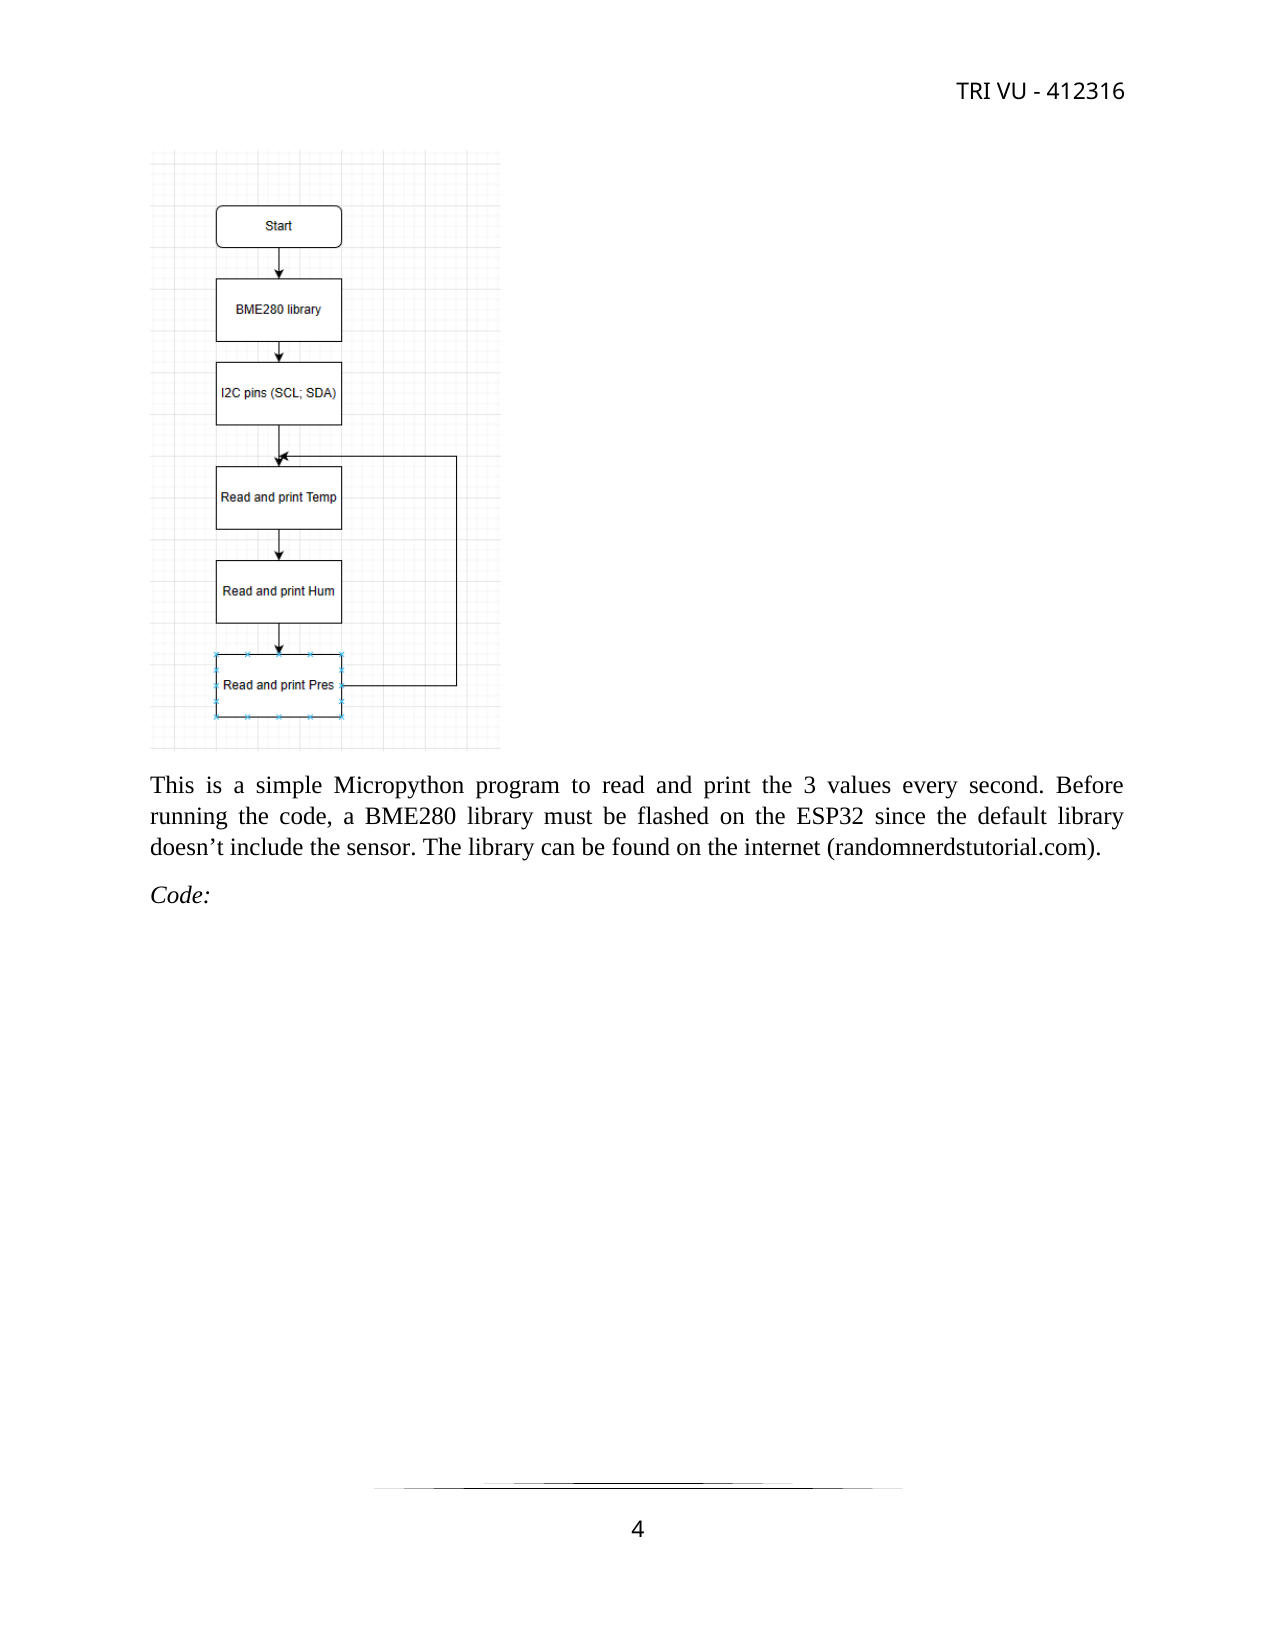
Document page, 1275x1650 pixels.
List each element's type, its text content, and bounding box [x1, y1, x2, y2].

picture [150, 150, 502, 751]
text Code: [150, 880, 1125, 909]
text This is a simple Micropython program to read and print the 3 values every second. Before running the code, a BME280 library must be flashed on the ESP32 since the default library doesn’t include the sensor. The library can be found on the internet (randomnerdstutorial.com). [150, 770, 1125, 861]
